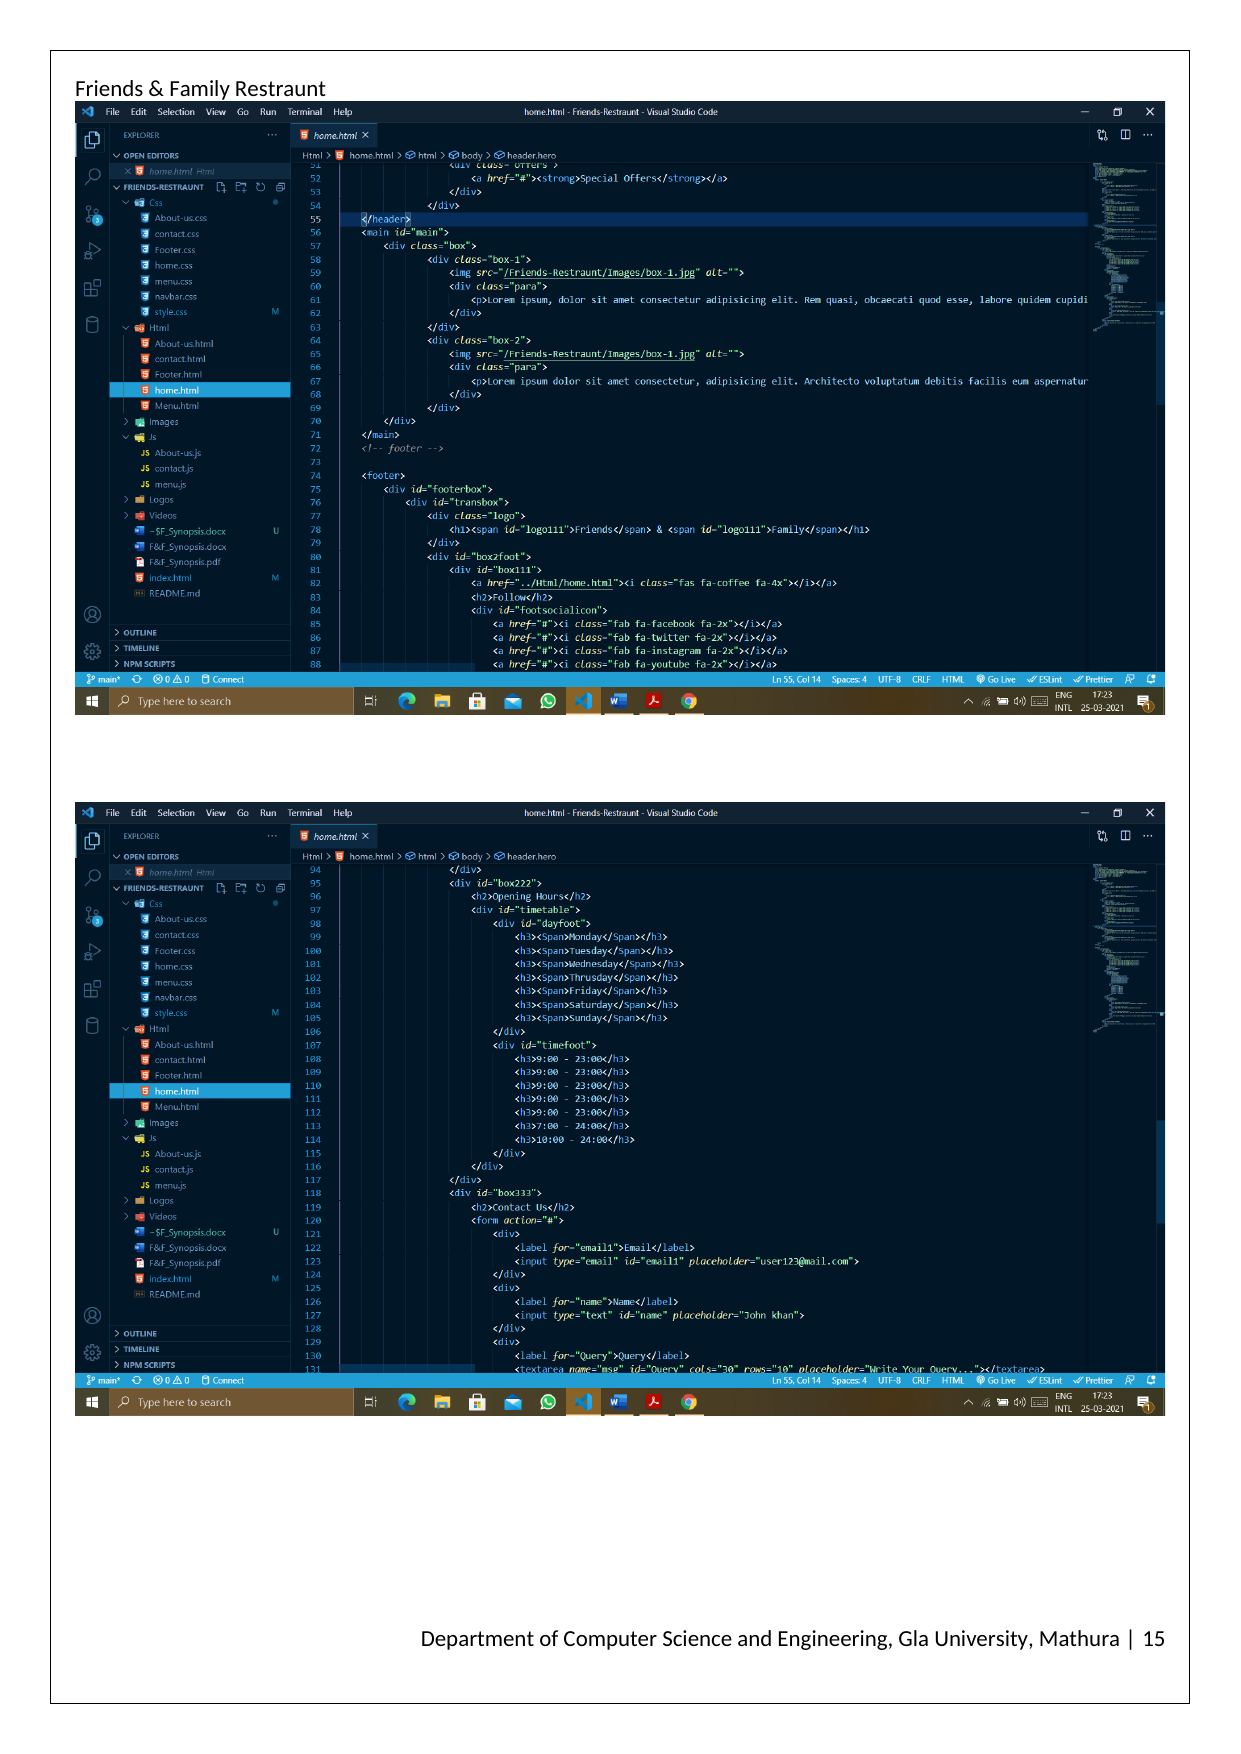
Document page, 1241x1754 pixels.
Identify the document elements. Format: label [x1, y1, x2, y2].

picture [75, 802, 1166, 1416]
picture [75, 101, 1166, 715]
